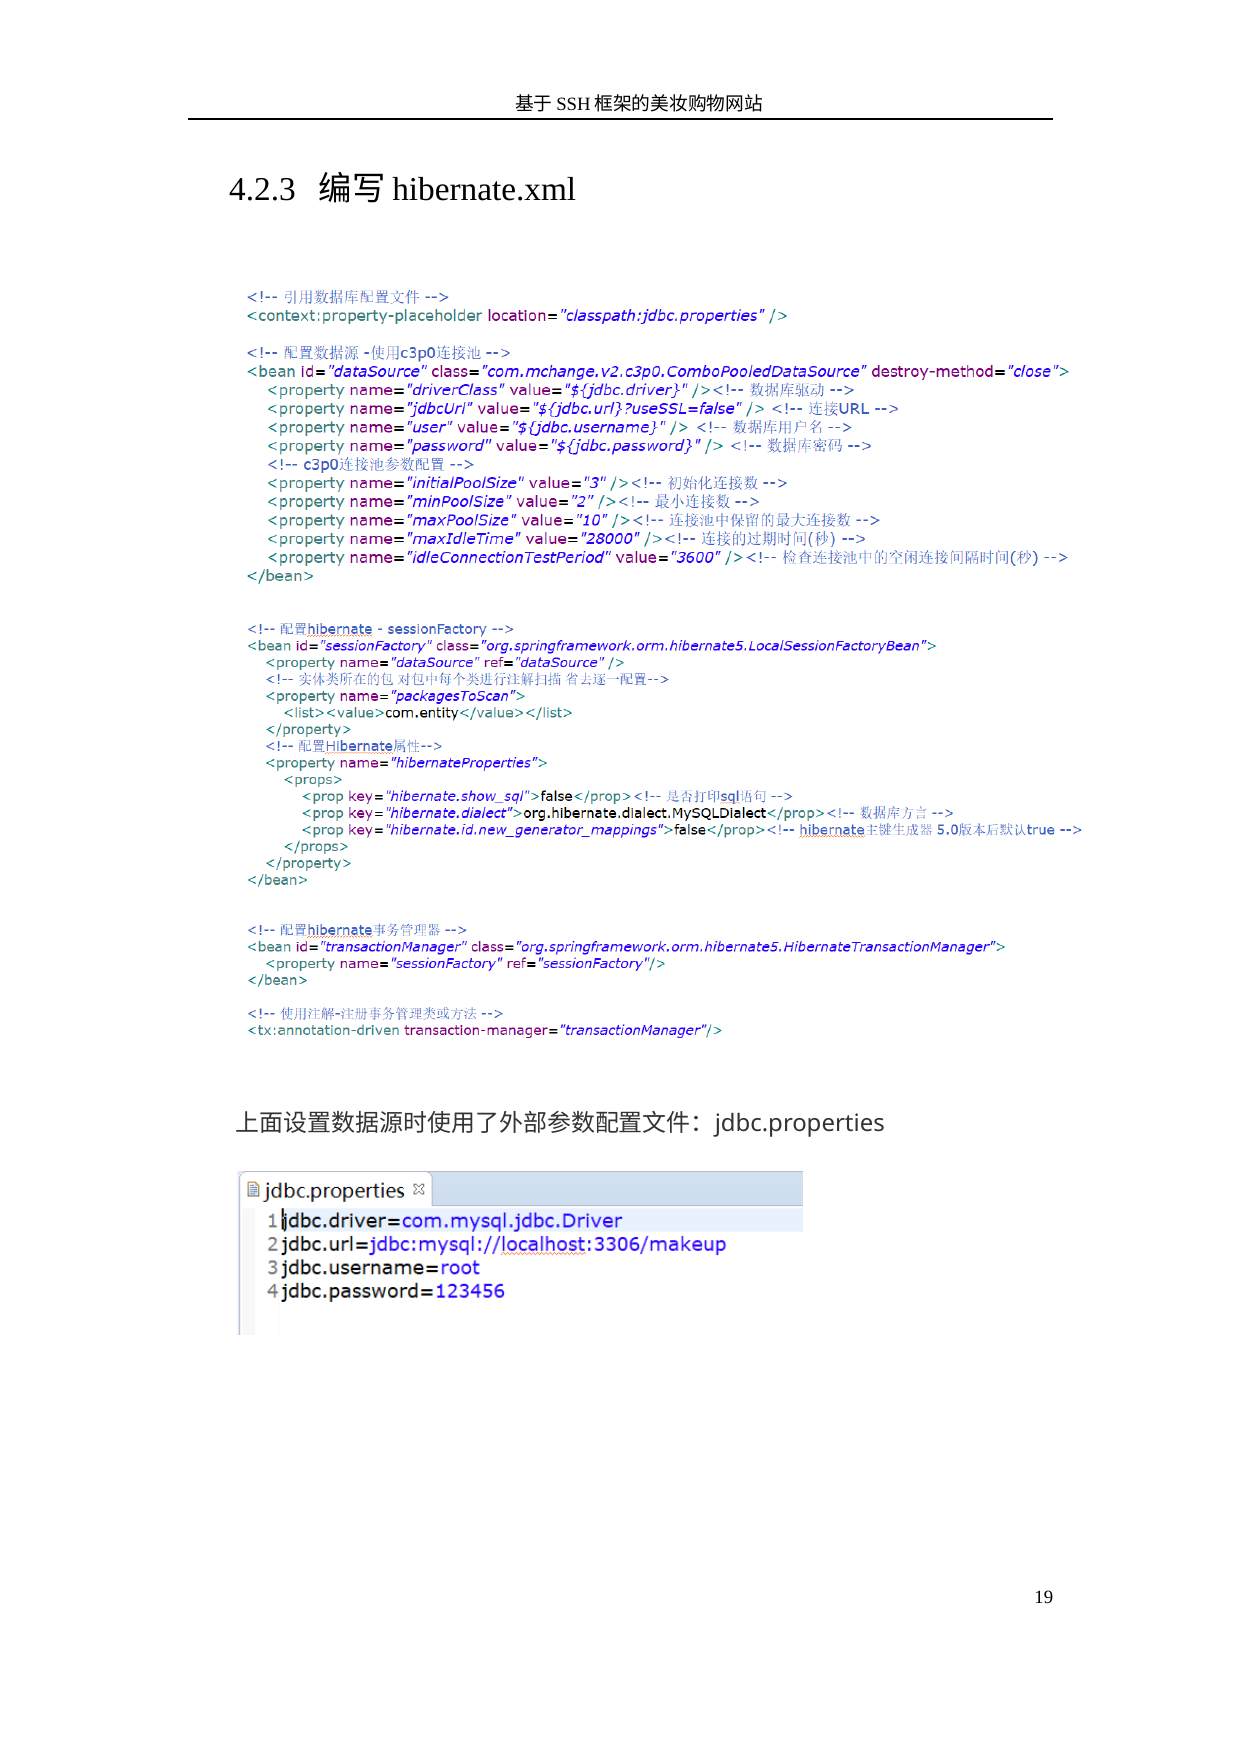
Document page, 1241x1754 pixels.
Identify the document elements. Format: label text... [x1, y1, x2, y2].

picture [237, 619, 1103, 1053]
subtitle 编写hibernate.xml [229, 153, 1053, 218]
text 上面设置数据源时使用了外部参数配置文件：jdbc.properties [187, 1089, 1053, 1154]
picture [237, 1171, 803, 1335]
picture [237, 280, 1103, 596]
